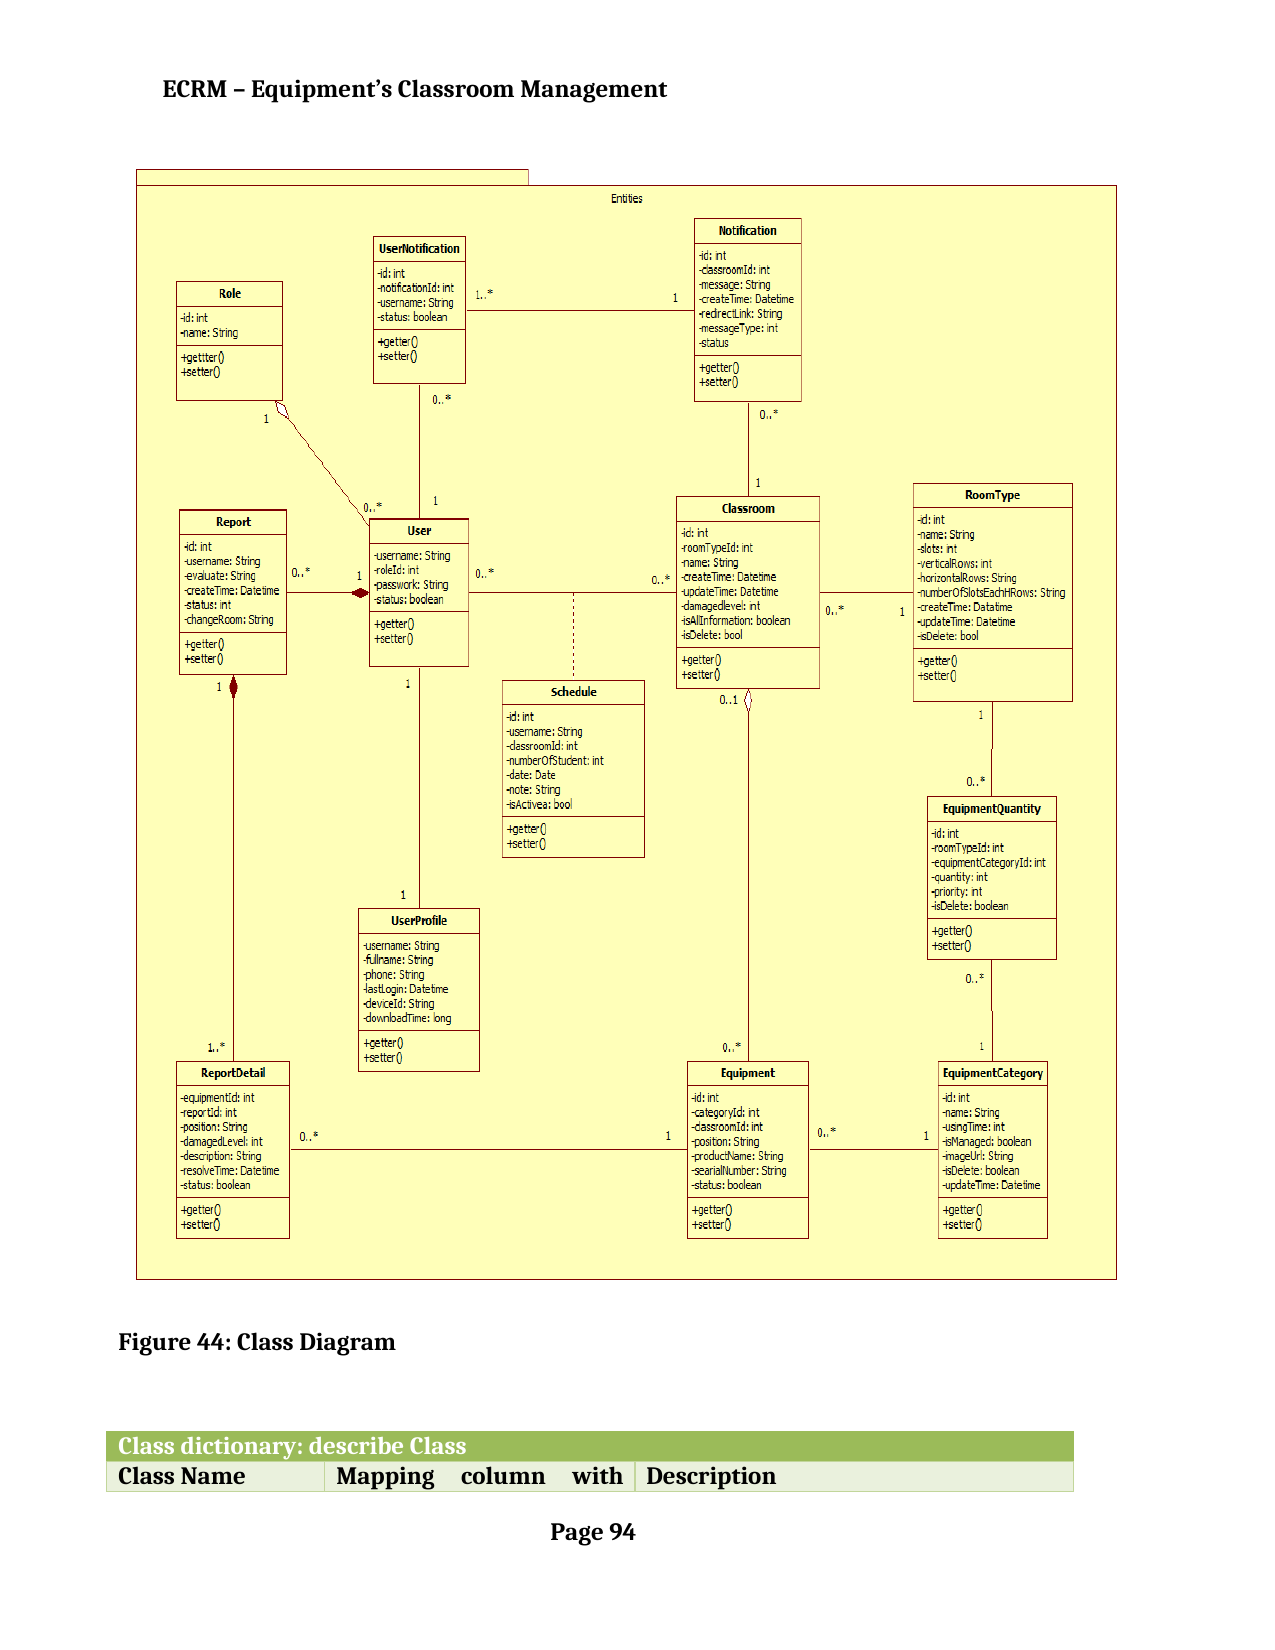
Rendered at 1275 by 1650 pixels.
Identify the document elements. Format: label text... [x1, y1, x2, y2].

text Figure : Class Diagram [118, 1327, 1068, 1356]
table_cell Description [636, 1462, 1073, 1491]
table_cell Mapping column with Conceptual diagram [325, 1462, 634, 1491]
picture [118, 147, 1144, 1303]
table_cell Class Name [107, 1462, 324, 1491]
table_header Class dictionary: describe Class [107, 1432, 1073, 1461]
